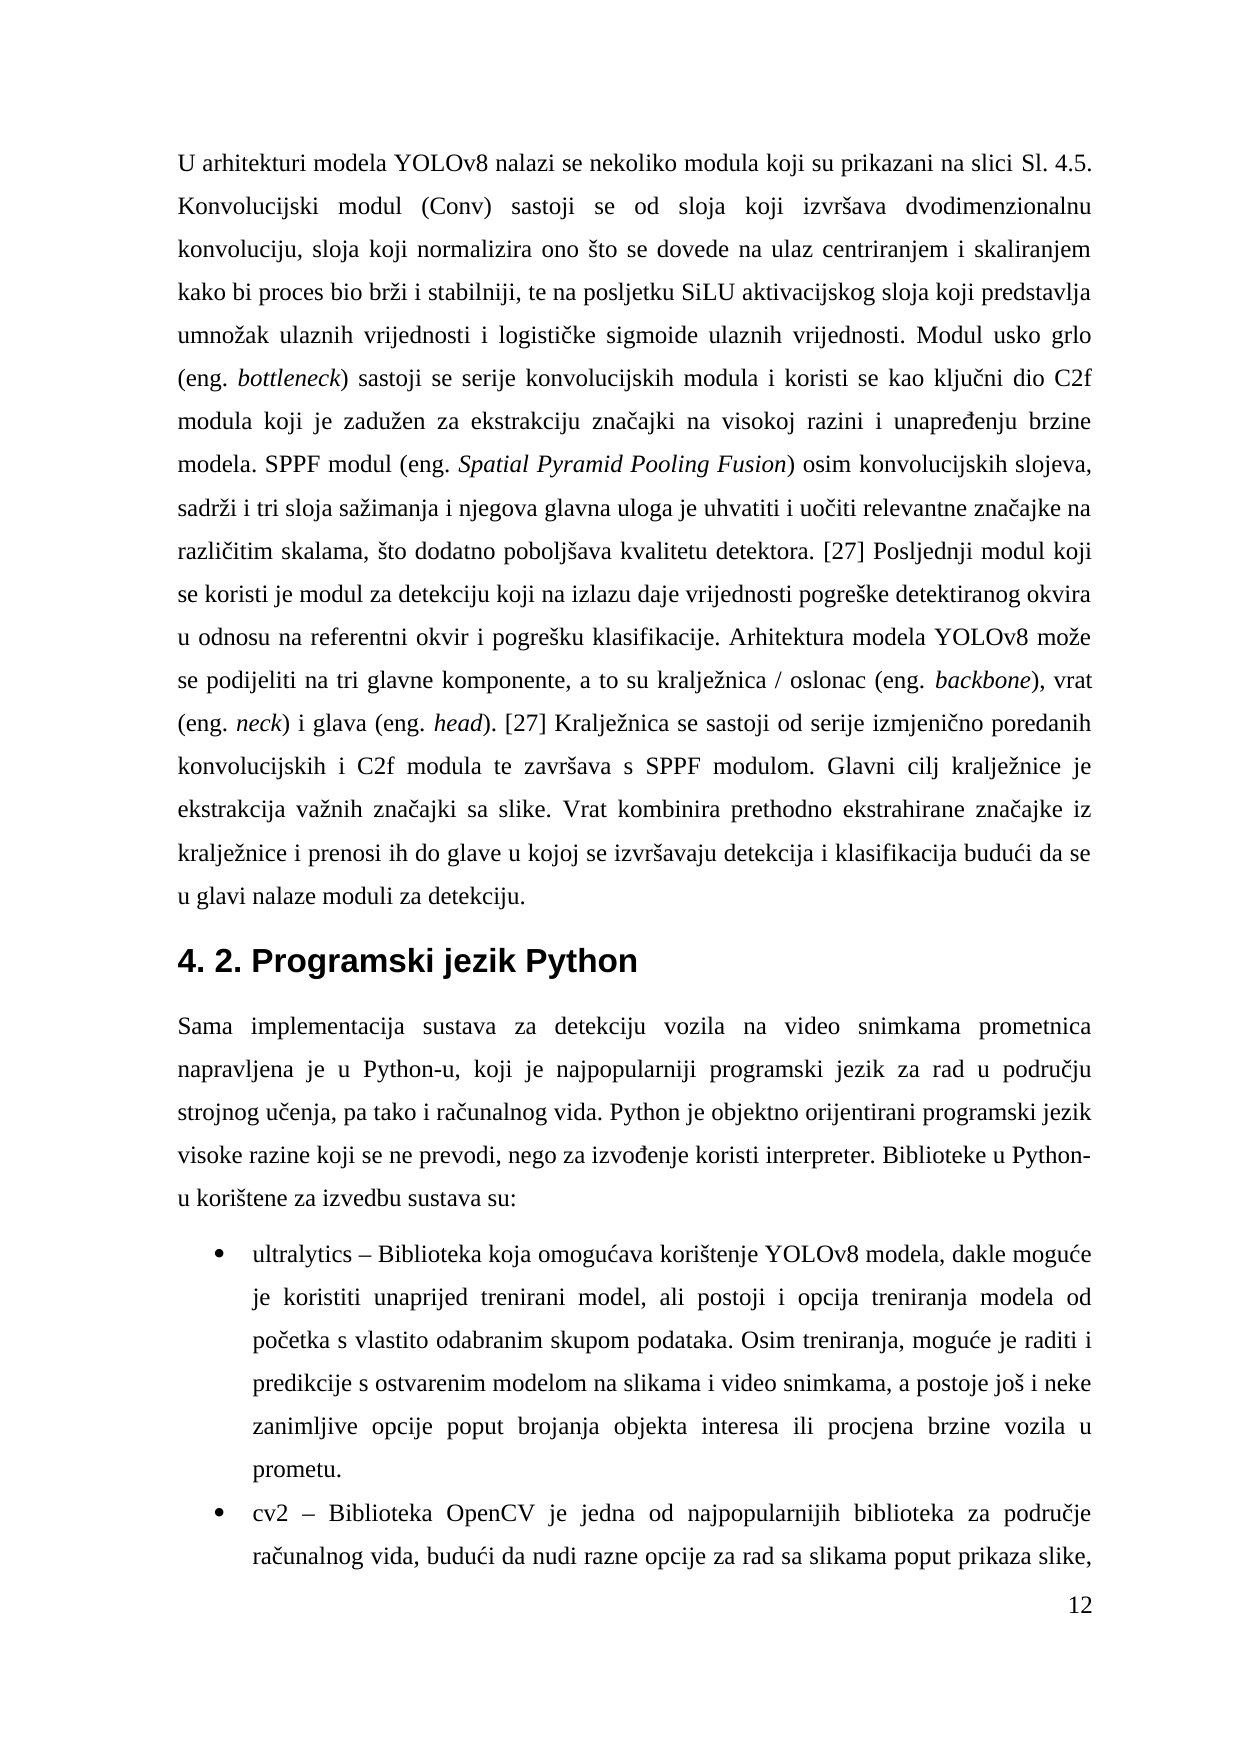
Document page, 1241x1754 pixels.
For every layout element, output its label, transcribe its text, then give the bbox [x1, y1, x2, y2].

list ultralytics – Biblioteka koja omogućava korištenje YOLOv8 modela, dakle moguće je koristiti unaprijed trenirani model, ali postoji i opcija treniranja modela od početka s vlastito odabranim skupom podataka. Osim treniranja, moguće je raditi i predikcije s ostvarenim modelom na slikama i video snimkama, a postoje još i neke zanimljive opcije poput brojanja objekta interesa ili procjena brzine vozila u prometu. [215, 1239, 1092, 1483]
text Sama implementacija sustava za detekciju vozila na video snimkama prometnica napravljena je u Python-u, koji je najpopularniji programski jezik za rad u području strojnog učenja, pa tako i računalnog vida. Python je objektno orijentirani programski jezik visoke razine koji se ne prevodi, nego za izvođenje koristi interpreter. Biblioteke u Python-u korištene za izvedbu sustava su: [177, 1011, 1092, 1212]
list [215, 1498, 1092, 1569]
subtitle 4. 2. Programski jezik Python [177, 941, 1092, 979]
